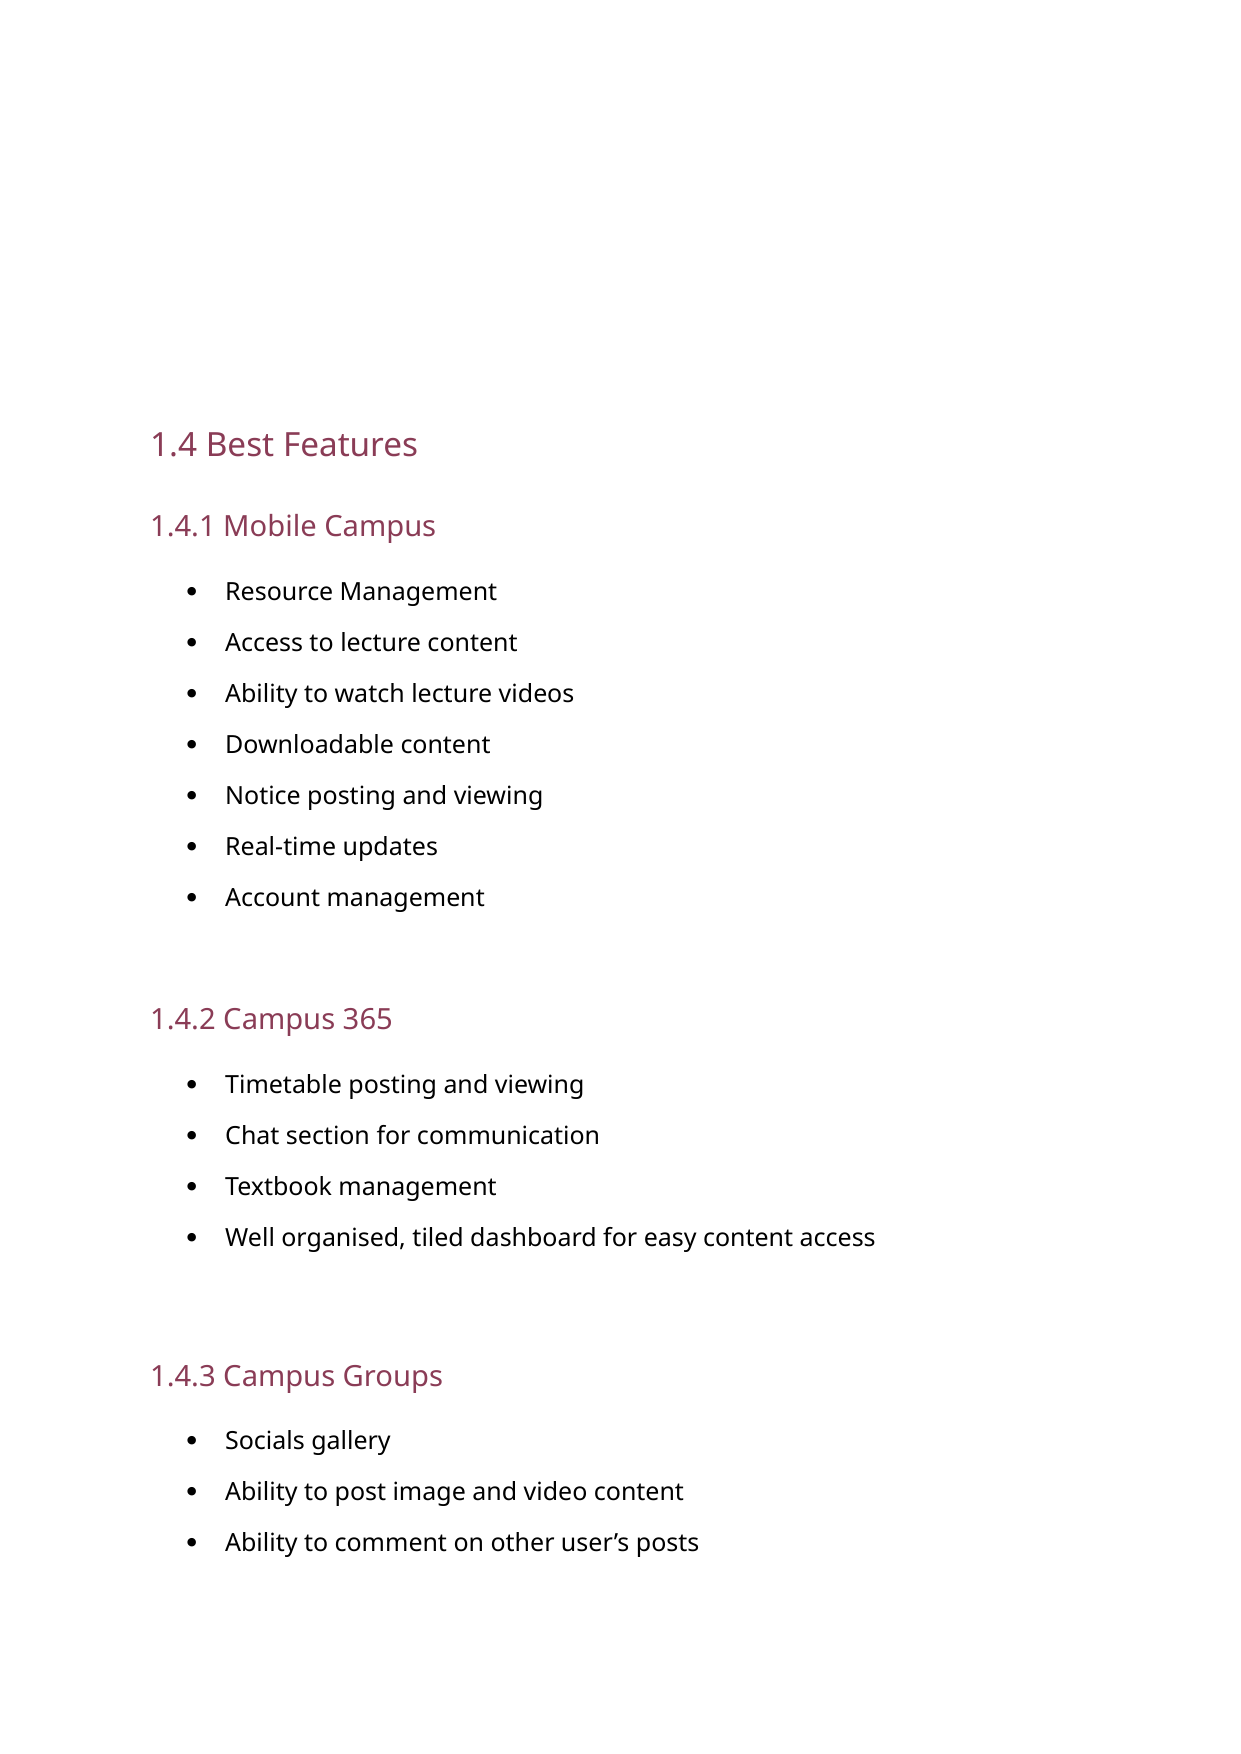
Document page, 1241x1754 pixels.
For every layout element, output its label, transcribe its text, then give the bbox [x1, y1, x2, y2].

list Notice posting and viewing [187, 778, 1090, 812]
list Ability to post image and video content [187, 1474, 1090, 1508]
list Resource Management [187, 573, 1090, 607]
list Chat section for communication [187, 1117, 1090, 1151]
list Ability to watch lecture videos [187, 676, 1090, 709]
subtitle 1.4.1 Mobile Campus [150, 506, 1090, 545]
subtitle 1.4.2 Campus 365 [150, 998, 1090, 1038]
list Account management [187, 880, 1090, 914]
list Ability to comment on other user’s posts [187, 1525, 1090, 1559]
list Real-time updates [187, 829, 1090, 863]
list Downloadable content [187, 727, 1090, 761]
list Timetable posting and viewing [187, 1066, 1090, 1100]
list Textbook management [187, 1168, 1090, 1202]
subtitle 1.4.3 Campus Groups [150, 1355, 1090, 1394]
list Well organised, tiled dashboard for easy content access [187, 1219, 1090, 1253]
list Access to lecture content [187, 624, 1090, 658]
list Socials gallery [187, 1423, 1090, 1457]
subtitle 1.4 Best Features [150, 421, 1090, 466]
